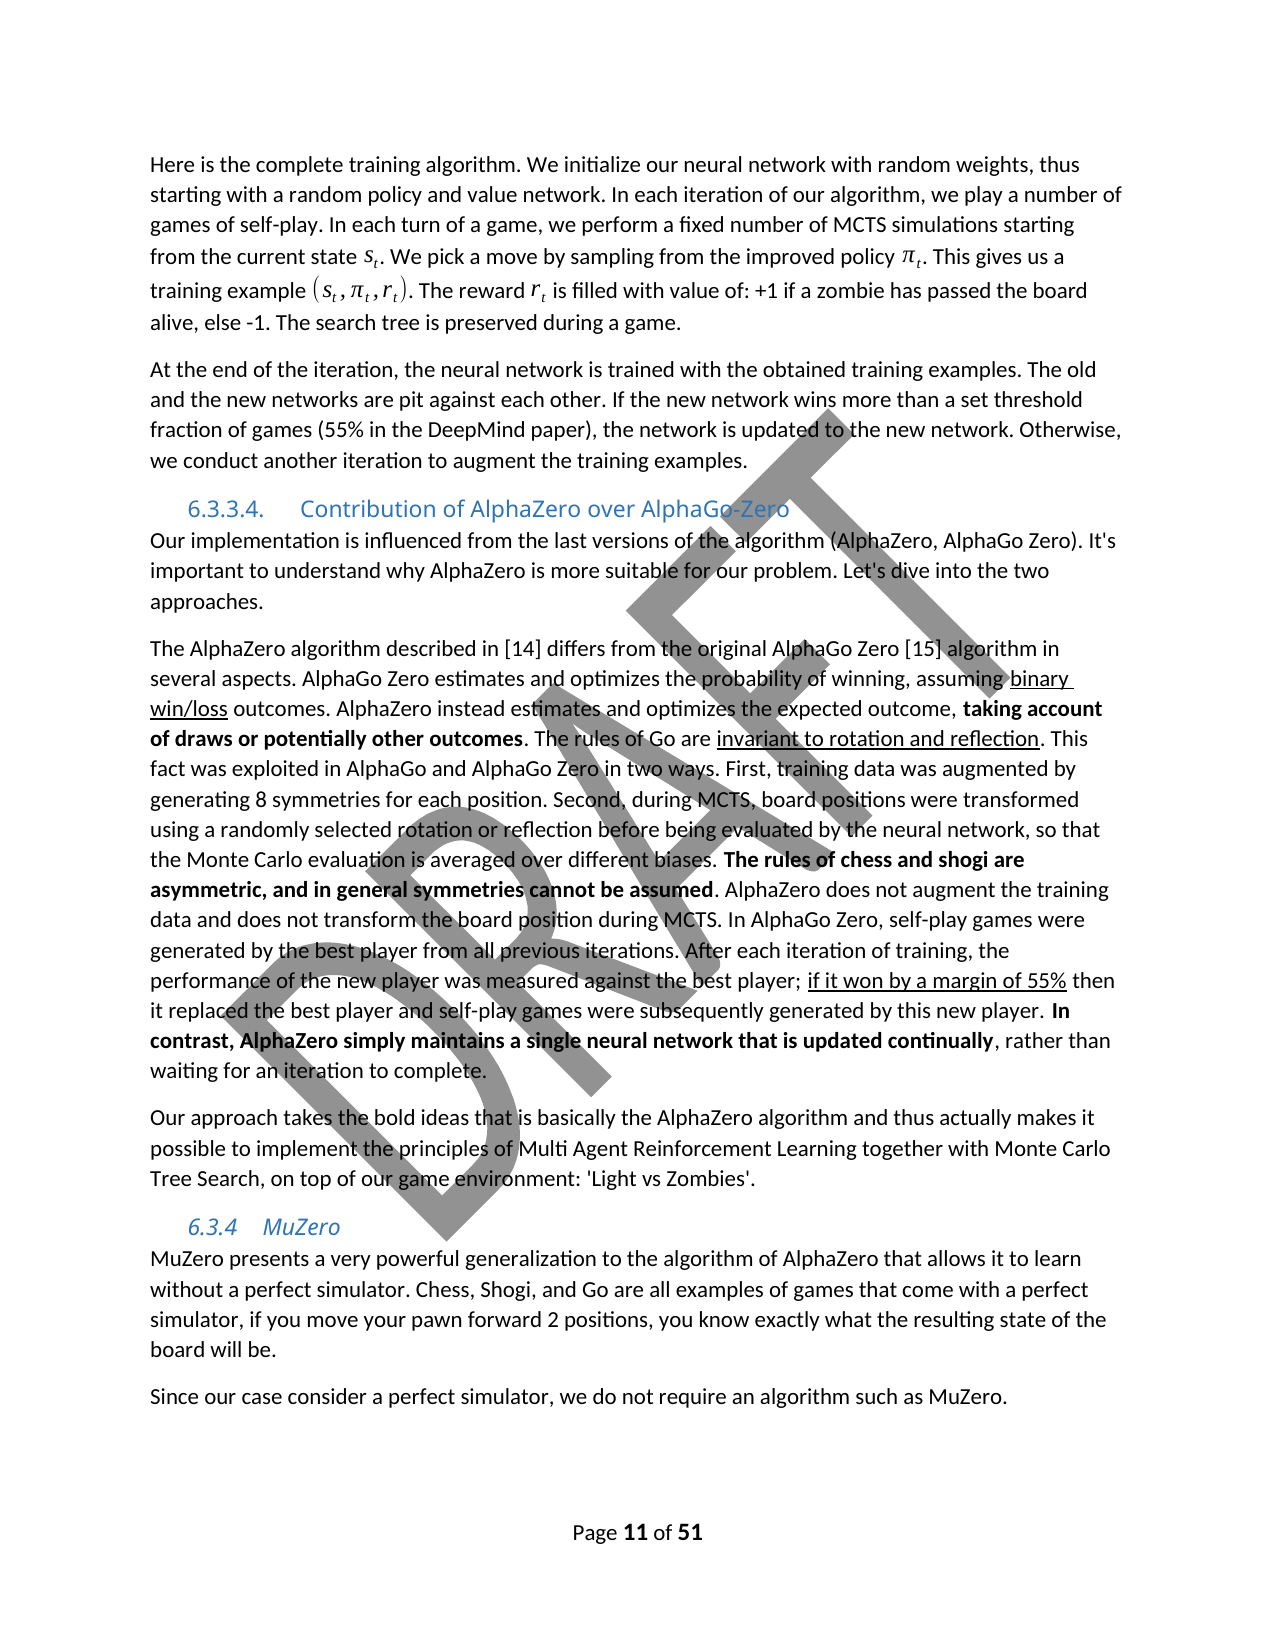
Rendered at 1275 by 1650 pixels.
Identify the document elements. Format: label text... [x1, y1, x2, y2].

subtitle MuZero [187, 1211, 1125, 1242]
text Our implementation is influenced from the last versions of the algorithm (AlphaZero, AlphaGo Zero). It's important to understand why AlphaZero is more suitable for our problem. Let's dive into the two approaches. [150, 526, 1125, 615]
subtitle Contribution of AlphaZero over AlphaGo-Zero [187, 493, 1125, 524]
text MuZero presents a very powerful generalization to the algorithm of AlphaZero that allows it to learn without a perfect simulator. Chess, Shogi, and Go are all examples of games that come with a perfect simulator, if you move your pawn forward 2 positions, you know exactly what the resulting state of the board will be. [150, 1244, 1125, 1363]
text Our approach takes the bold ideas that is basically the AlphaZero algorithm and thus actually makes it possible to implement the principles of Multi Agent Reinforcement Learning together with Monte Carlo Tree Search, on top of our game environment: 'Light vs Zombies'. [150, 1103, 1125, 1192]
text Here is the complete training algorithm. We initialize our neural network with random weights, thus starting with a random policy and value network. In each iteration of our algorithm, we play a number of games of self-play. In each turn of a game, we perform a fixed number of MCTS simulations starting from the current state . We pick a move by sampling from the improved policy . This gives us a training example . The reward is filled with value of: +1 if a zombie has passed the board alive, else -1. The search tree is preserved during a game. [150, 150, 1125, 336]
text Since our case consider a perfect simulator, we do not require an algorithm such as MuZero. [150, 1382, 1125, 1410]
text The AlphaZero algorithm described in [14] differs from the original AlphaGo Zero [15] algorithm in several aspects. AlphaGo Zero estimates and optimizes the probability of winning, assuming binary win/loss outcomes. AlphaZero instead estimates and optimizes the expected outcome, taking account of draws or potentially other outcomes. The rules of Go are invariant to rotation and reflection. This fact was exploited in AlphaGo and AlphaGo Zero in two ways. First, training data was augmented by generating 8 symmetries for each position. Second, during MCTS, board positions were transformed using a randomly selected rotation or reflection before being evaluated by the neural network, so that the Monte Carlo evaluation is averaged over different biases. The rules of chess and shogi are asymmetric, and in general symmetries cannot be assumed. AlphaZero does not augment the training data and does not transform the board position during MCTS. In AlphaGo Zero, self-play games were generated by the best player from all previous iterations. After each iteration of training, the performance of the new player was measured against the best player; if it won by a margin of 55% then it replaced the best player and self-play games were subsequently generated by this new player. In contrast, AlphaZero simply maintains a single neural network that is updated continually, rather than waiting for an iteration to complete. [150, 634, 1125, 1085]
text At the end of the iteration, the neural network is trained with the obtained training examples. The old and the new networks are pit against each other. If the new network wins more than a set threshold fraction of games (55% in the DeepMind paper), the network is updated to the new network. Otherwise, we conduct another iteration to augment the training examples. [150, 355, 1125, 474]
